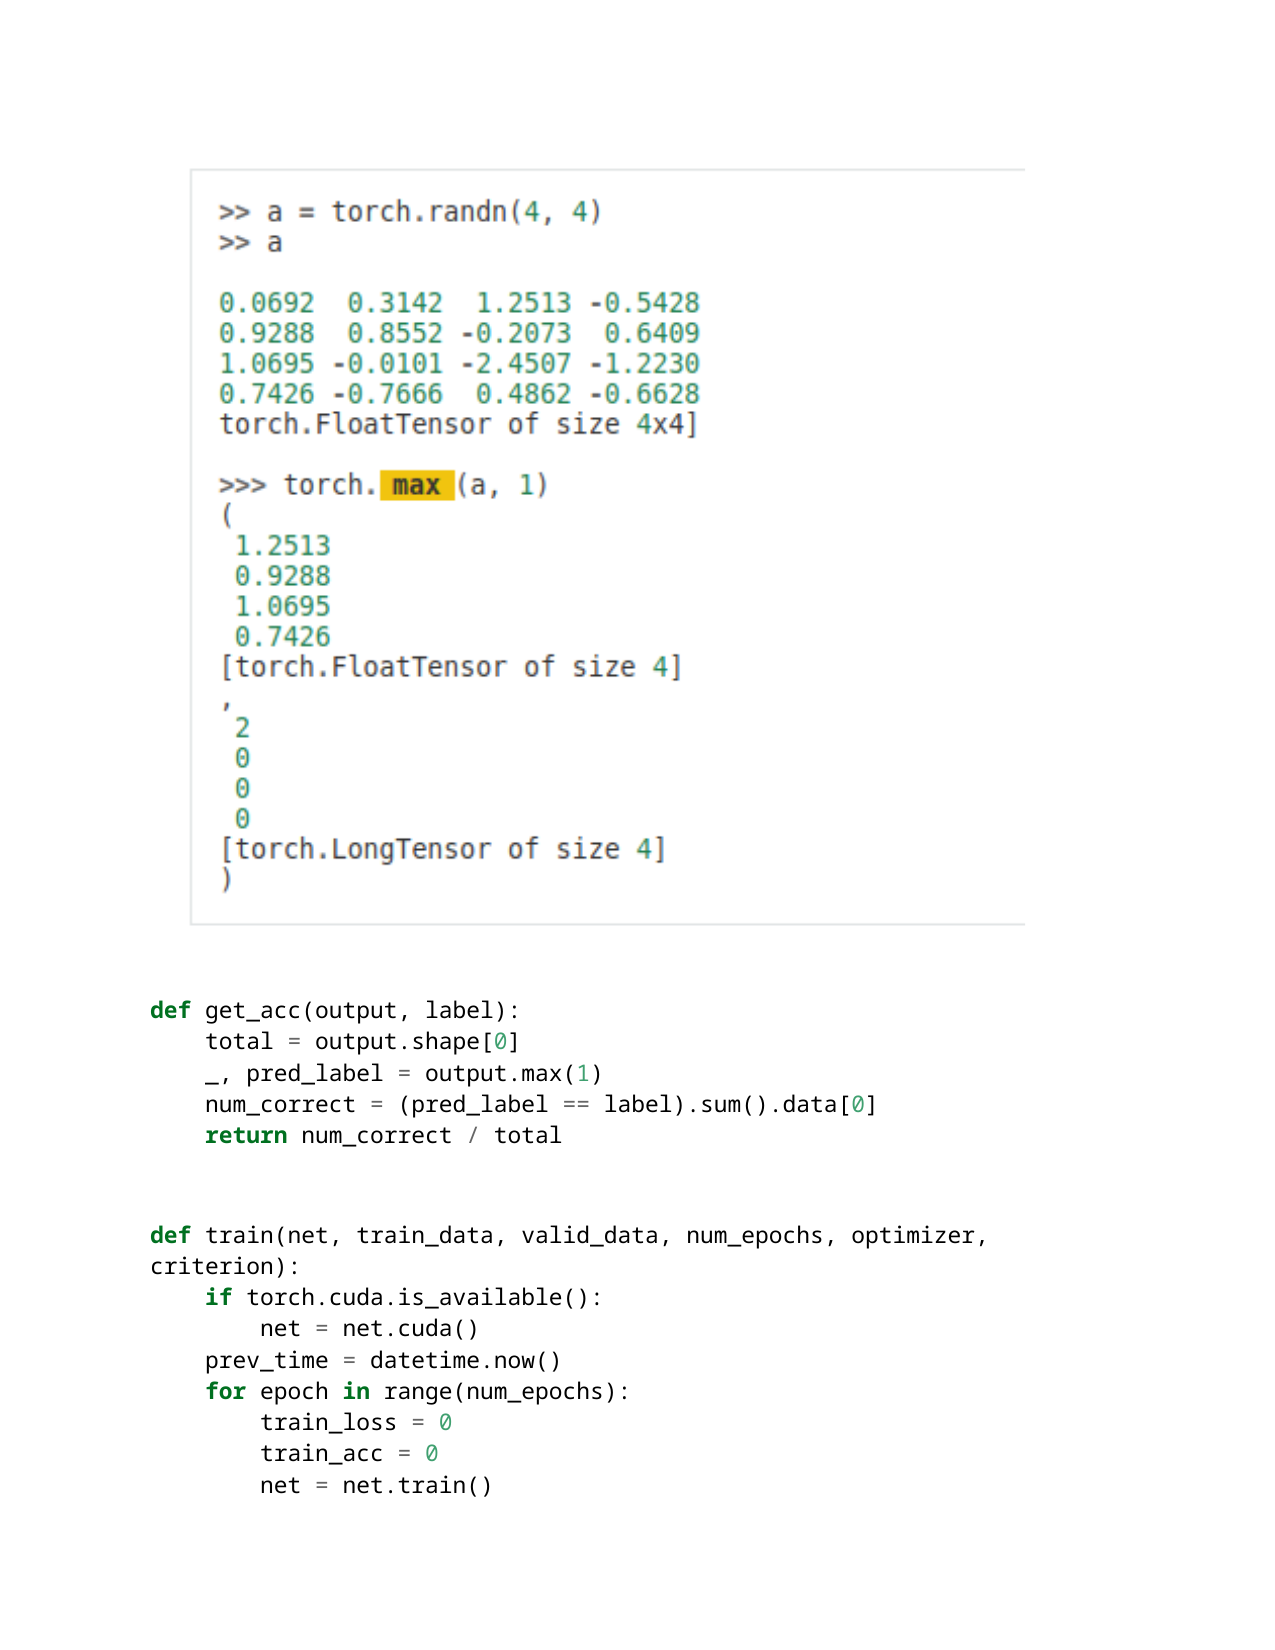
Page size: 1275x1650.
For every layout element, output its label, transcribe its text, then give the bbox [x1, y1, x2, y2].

text def get_acc(output, label): total = output.shape[0] _, pred_label = output.max(1) num_correct = (pred_label == label).sum().data[0] return num_correct / total [150, 994, 1125, 1150]
picture [150, 150, 1025, 932]
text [150, 1219, 1125, 1500]
